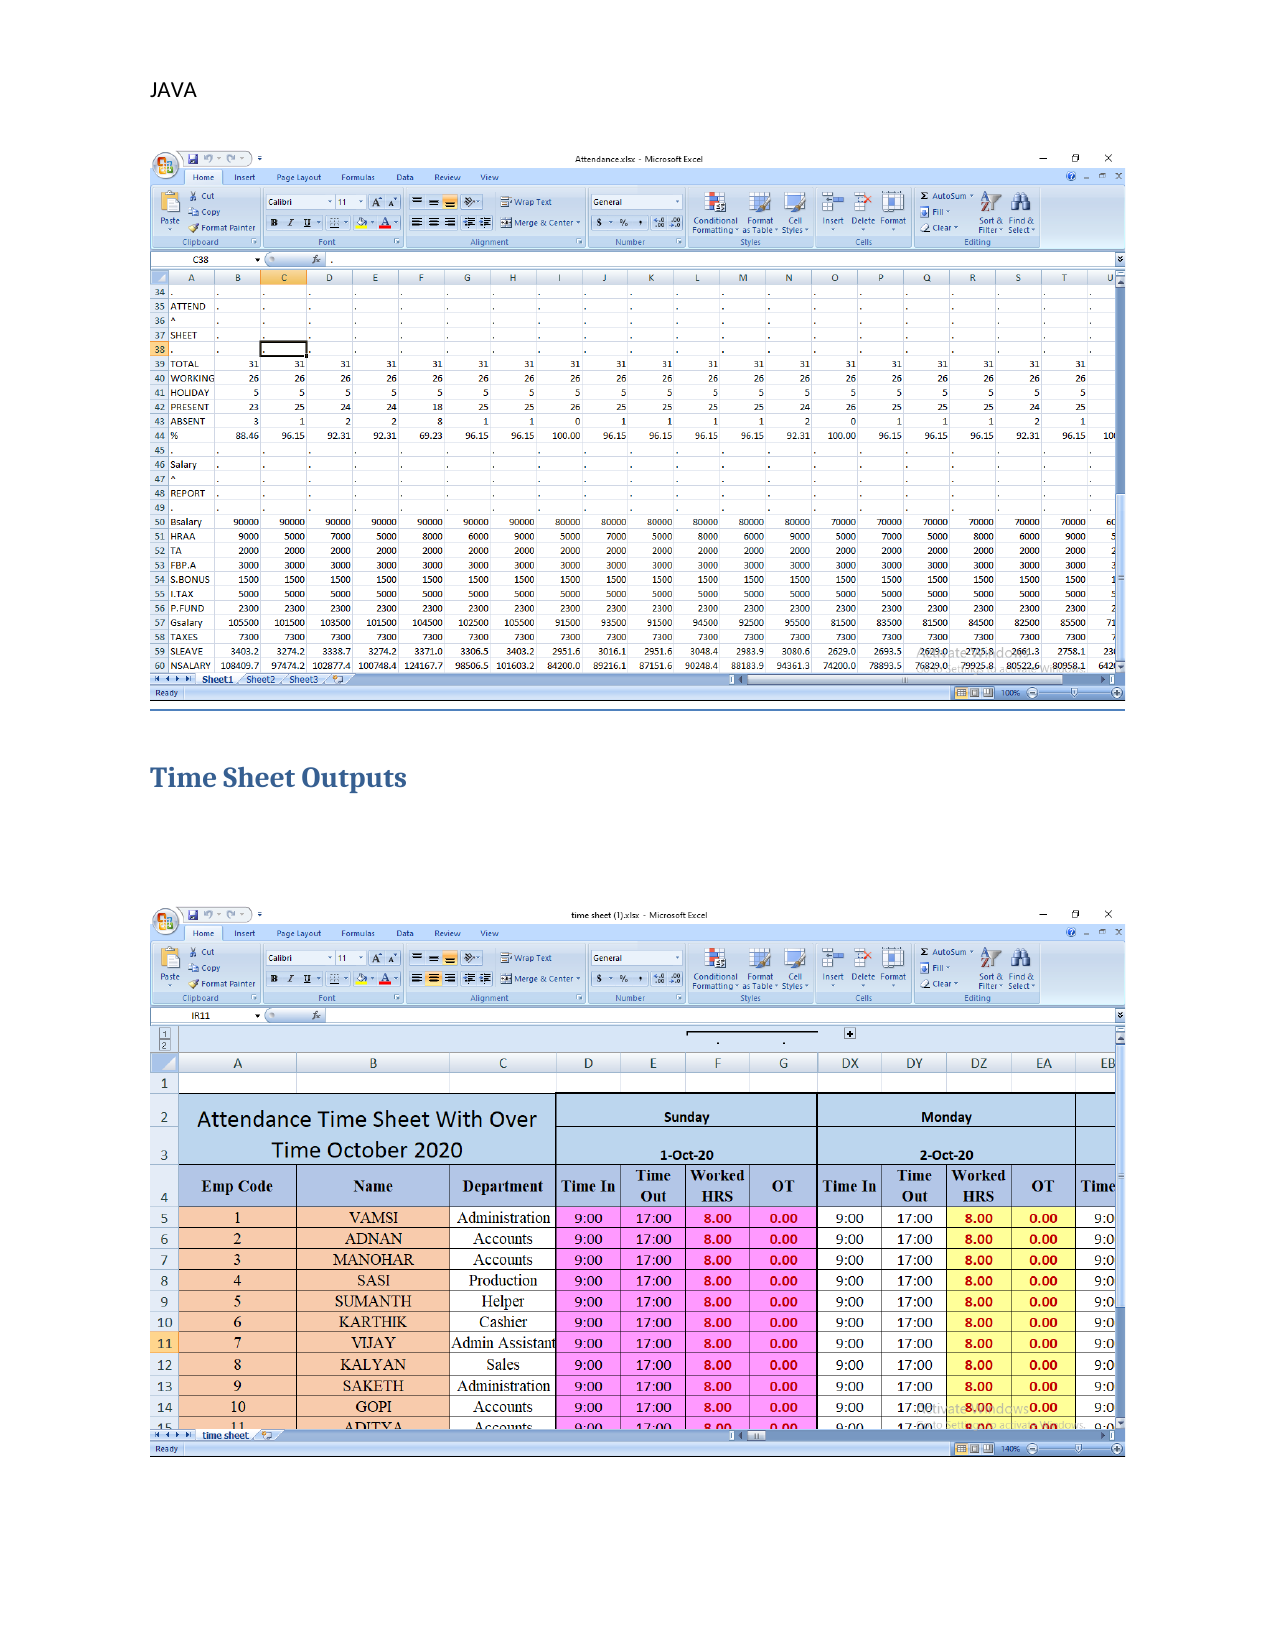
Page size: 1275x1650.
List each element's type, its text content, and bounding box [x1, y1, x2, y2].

subtitle Time Sheet Outputs [150, 761, 1125, 794]
picture [150, 905, 1125, 1457]
picture [150, 150, 1125, 701]
